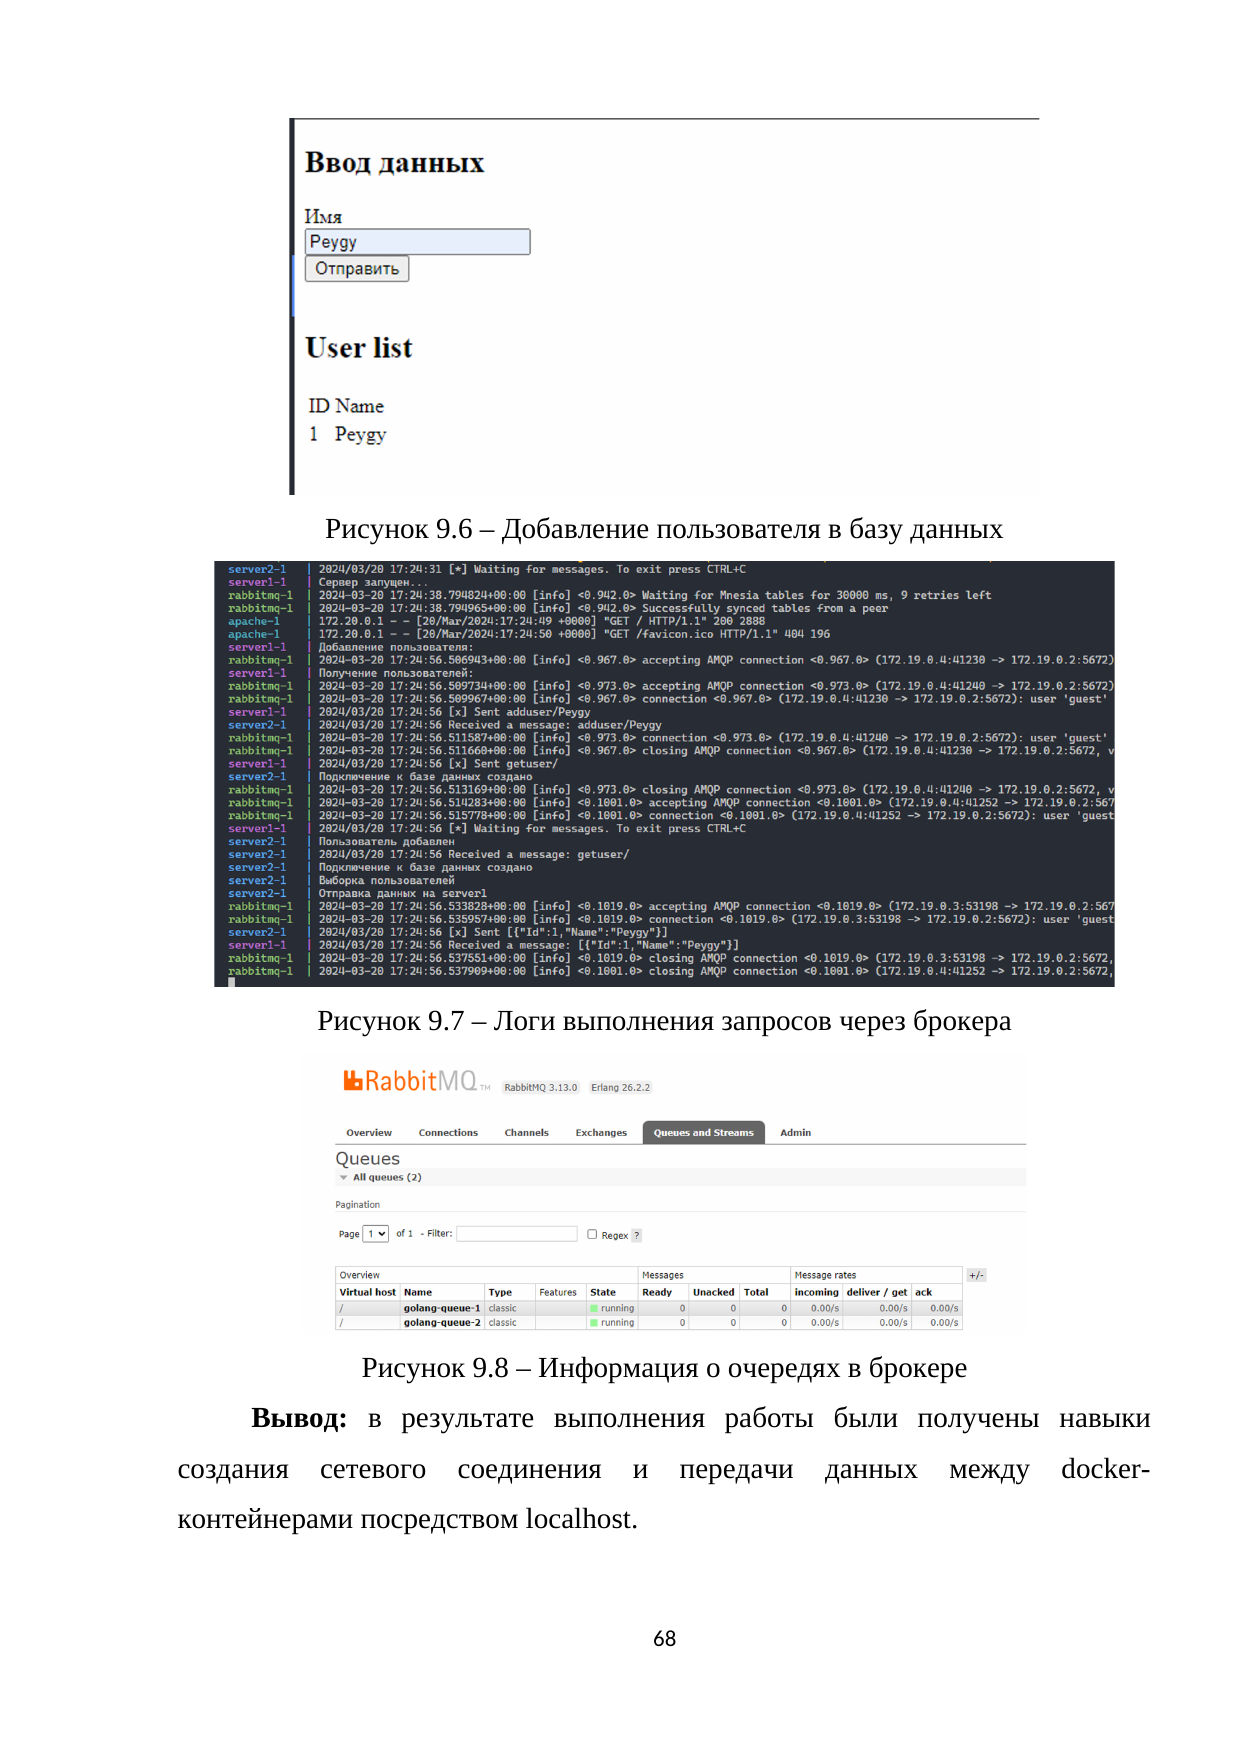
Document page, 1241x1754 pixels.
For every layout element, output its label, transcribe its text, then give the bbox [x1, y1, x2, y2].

text Рисунок 9.7 – Логи выполнения запросов через брокера [177, 1003, 1152, 1037]
text Рисунок 9.8 – Информация о очередях в брокере [177, 1350, 1152, 1384]
text Рисунок 9.6 – Добавление пользователя в базу данных [177, 511, 1152, 544]
picture [214, 561, 1115, 987]
picture [302, 1053, 1027, 1334]
text Вывод: в результате выполнения работы были получены навыки создания сетевого соединения и передачи данных между docker-контейнерами посредством localhost. [177, 1401, 1152, 1535]
picture [289, 118, 1040, 495]
